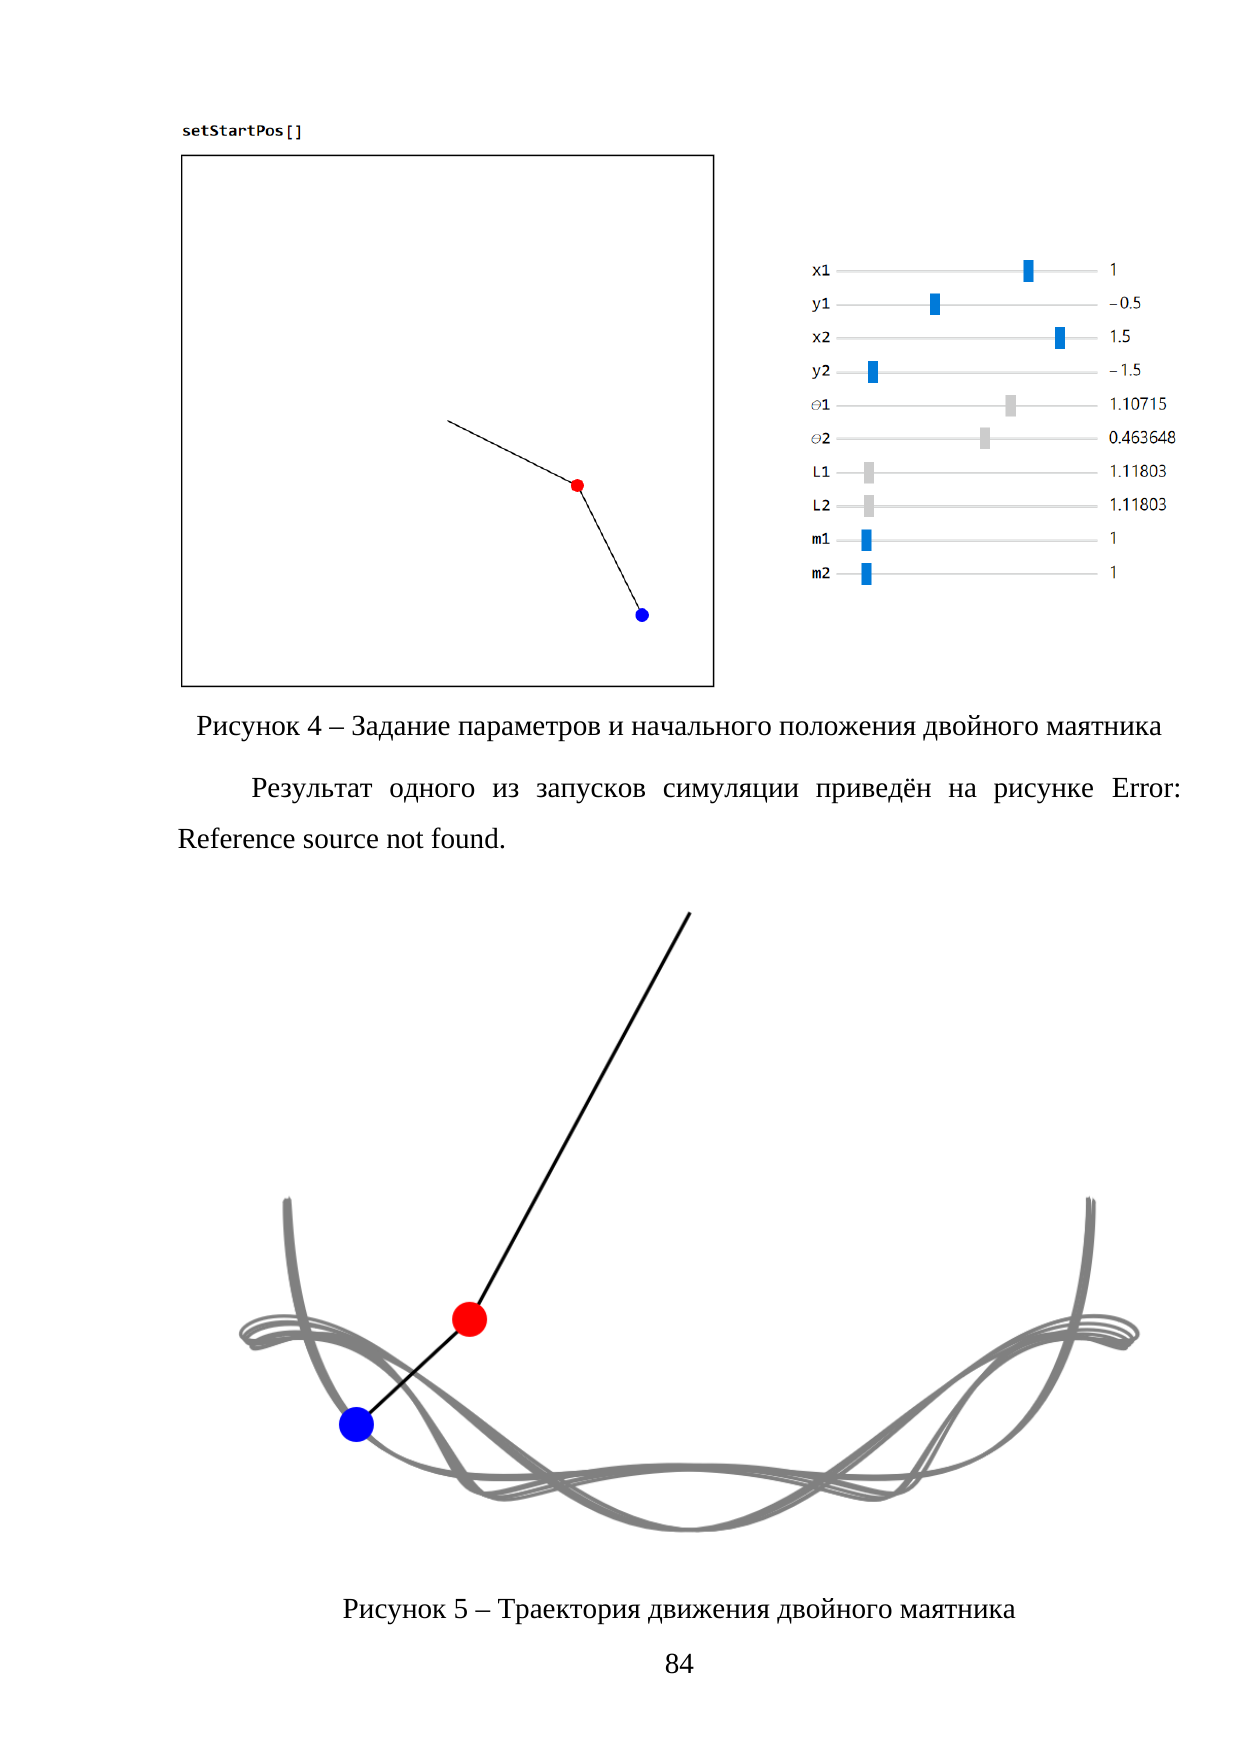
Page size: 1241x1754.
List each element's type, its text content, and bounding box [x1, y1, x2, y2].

picture [197, 871, 1161, 1575]
text Задание параметров и начального положения двойного маятника [177, 708, 1181, 741]
picture [177, 118, 1182, 691]
text Траектория движения двойного маятника [177, 1591, 1181, 1625]
